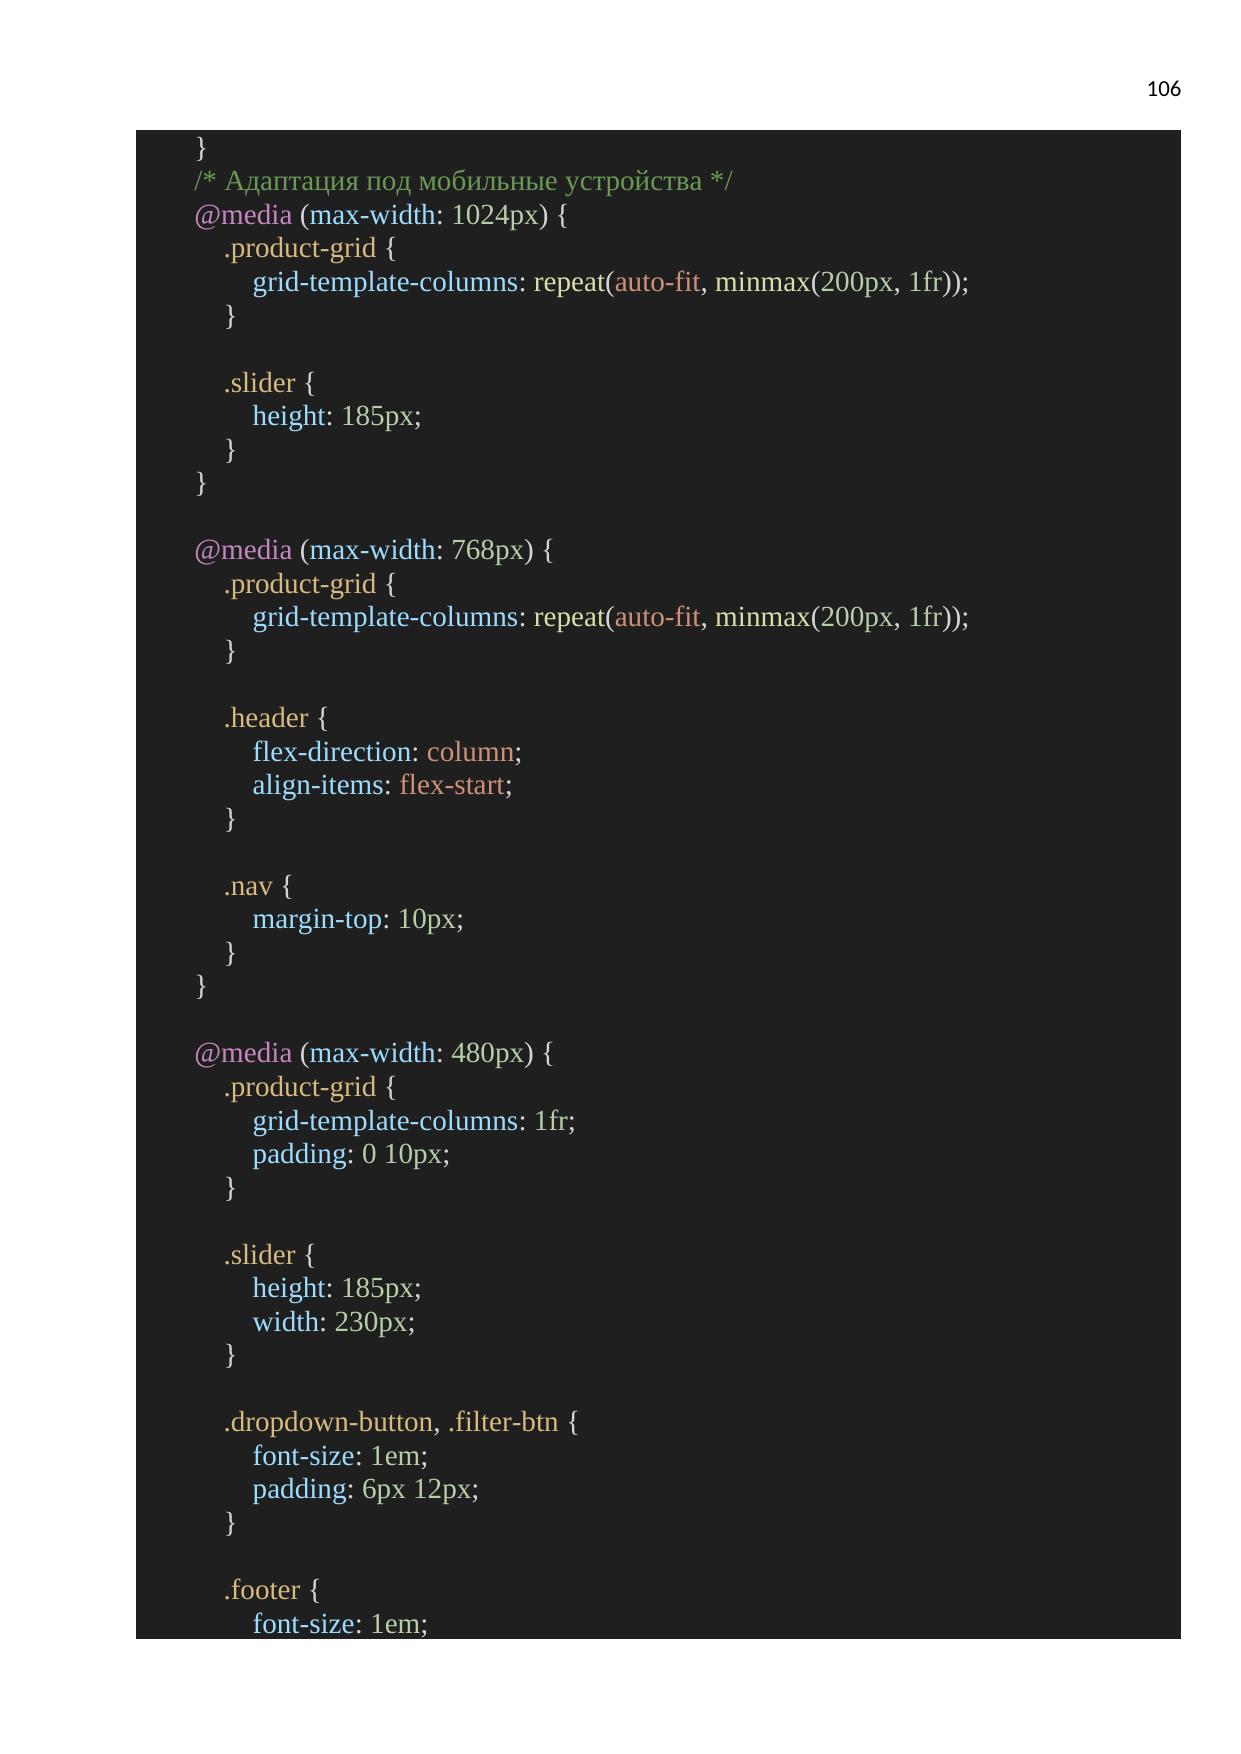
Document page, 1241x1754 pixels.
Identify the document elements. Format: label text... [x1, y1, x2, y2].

text .nav { [136, 868, 1181, 901]
text .product-grid { [136, 566, 1181, 599]
text .product-grid { [136, 1069, 1181, 1103]
text } [136, 1337, 1181, 1371]
text width: 230px; [136, 1304, 1181, 1337]
text padding: 0 10px; [136, 1136, 1181, 1170]
text .slider { [136, 1237, 1181, 1270]
text .footer { [136, 1572, 1181, 1606]
text } [136, 1505, 1181, 1539]
text height: 185px; [136, 1270, 1181, 1304]
text .header { [136, 700, 1181, 734]
text } [136, 1170, 1181, 1203]
text font-size: 1em; [136, 1438, 1181, 1472]
text grid-template-columns: repeat(auto-fit, minmax(200px, 1fr)); [136, 264, 1181, 298]
text /* Адаптация под мобильные устройства */ [136, 163, 1181, 197]
text margin-top: 10px; [136, 901, 1181, 935]
text @media (max-width: 1024px) { [136, 197, 1181, 231]
text .product-grid { [136, 231, 1181, 264]
text font-size: 1em; [136, 1606, 1181, 1639]
text grid-template-columns: 1fr; [136, 1103, 1181, 1136]
text @media (max-width: 480px) { [136, 1036, 1181, 1069]
text } [136, 465, 1181, 499]
text .slider { [136, 365, 1181, 398]
text .dropdown-button, .filter-btn { [136, 1404, 1181, 1438]
text } [136, 935, 1181, 968]
text grid-template-columns: repeat(auto-fit, minmax(200px, 1fr)); [136, 599, 1181, 633]
text } [136, 801, 1181, 834]
text align-items: flex-start; [136, 767, 1181, 801]
text height: 185px; [136, 398, 1181, 432]
text flex-direction: column; [136, 734, 1181, 767]
text } [136, 298, 1181, 331]
text } [136, 130, 1181, 163]
text } [136, 432, 1181, 465]
text } [136, 633, 1181, 667]
text @media (max-width: 768px) { [136, 532, 1181, 566]
text } [136, 968, 1181, 1002]
text padding: 6px 12px; [136, 1472, 1181, 1505]
